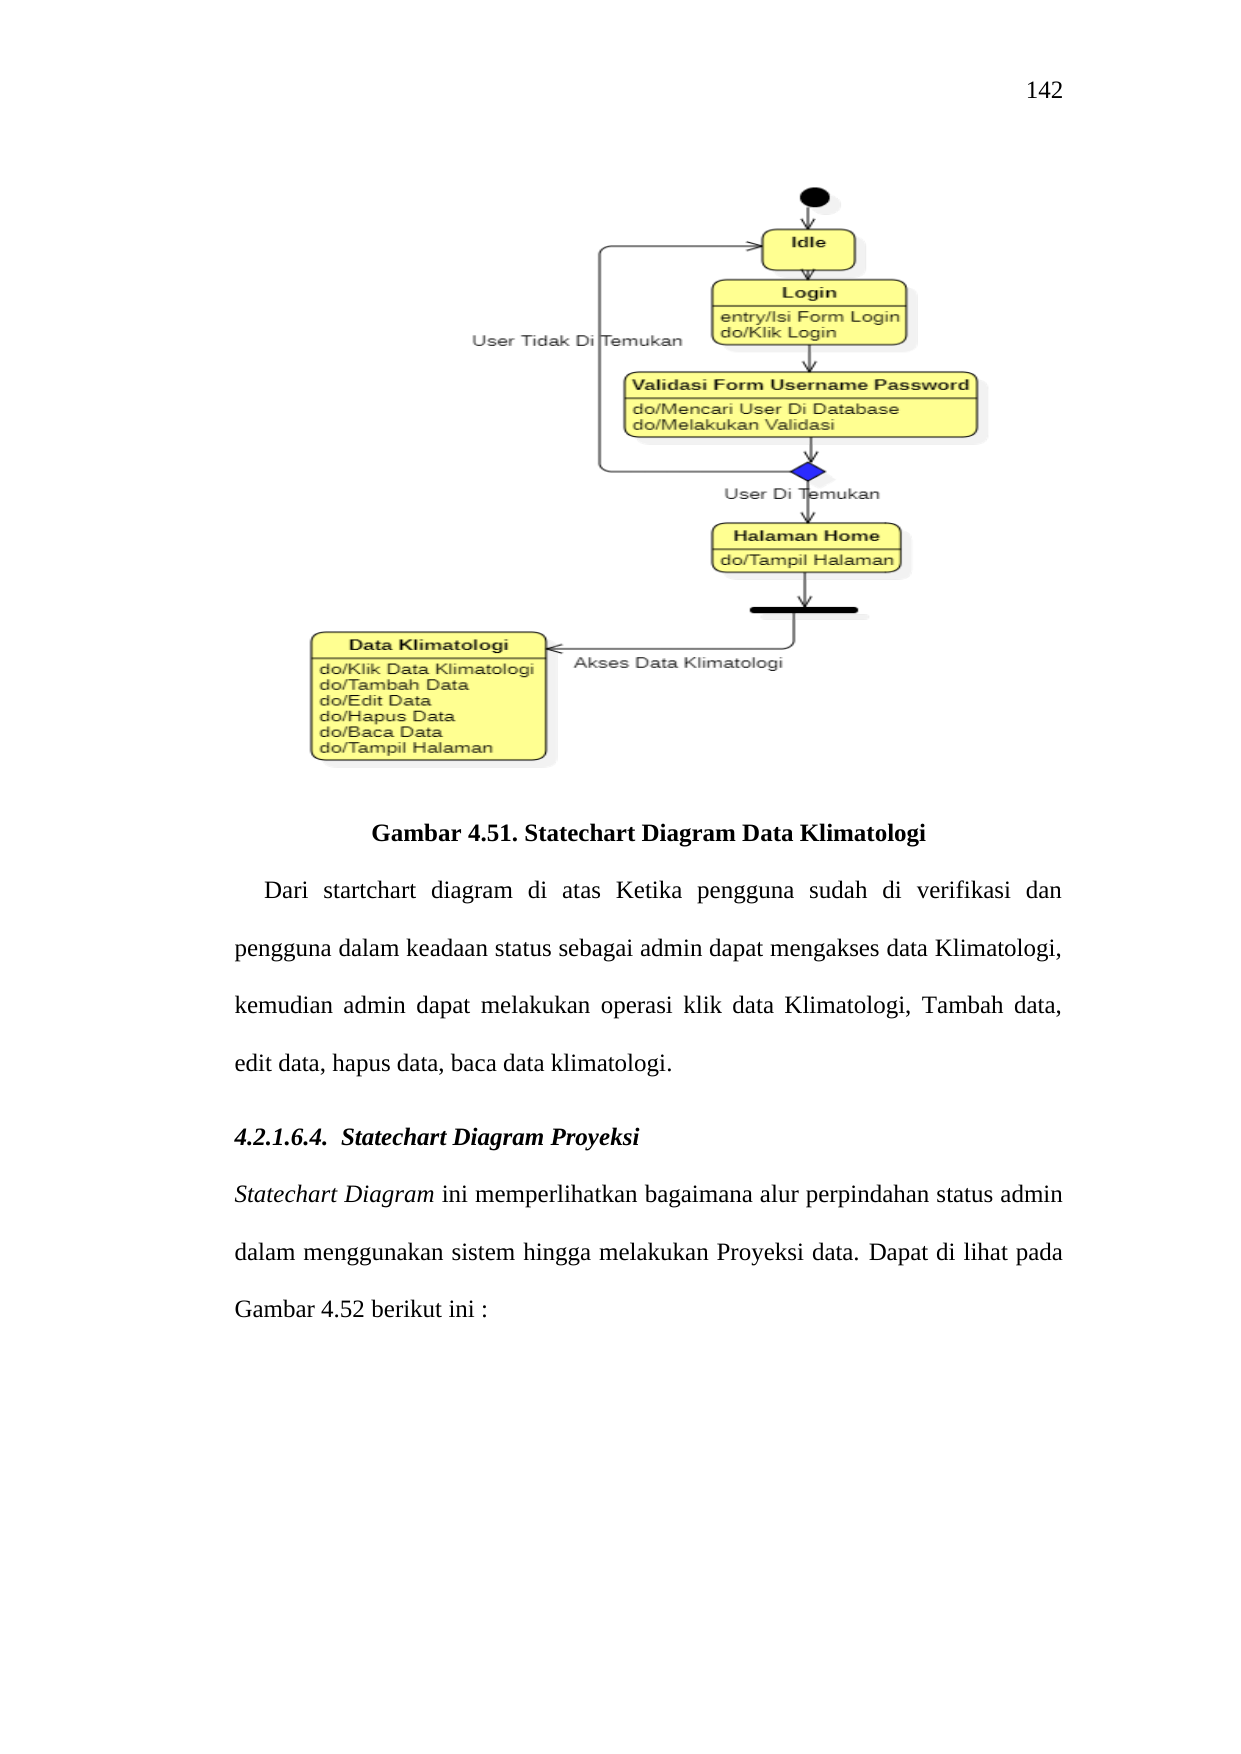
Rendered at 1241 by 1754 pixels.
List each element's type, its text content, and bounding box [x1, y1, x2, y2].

text Dari startchart diagram di atas Ketika pengguna sudah di verifikasi dan pengguna dalam keadaan status sebagai admin dapat mengakses data Klimatologi, kemudian admin dapat melakukan operasi klik data Klimatologi, Tambah data, edit data, hapus data, baca data klimatologi. [234, 875, 1063, 1077]
subtitle Statechart Diagram Proyeksi [234, 1122, 1063, 1151]
picture [296, 177, 1001, 773]
